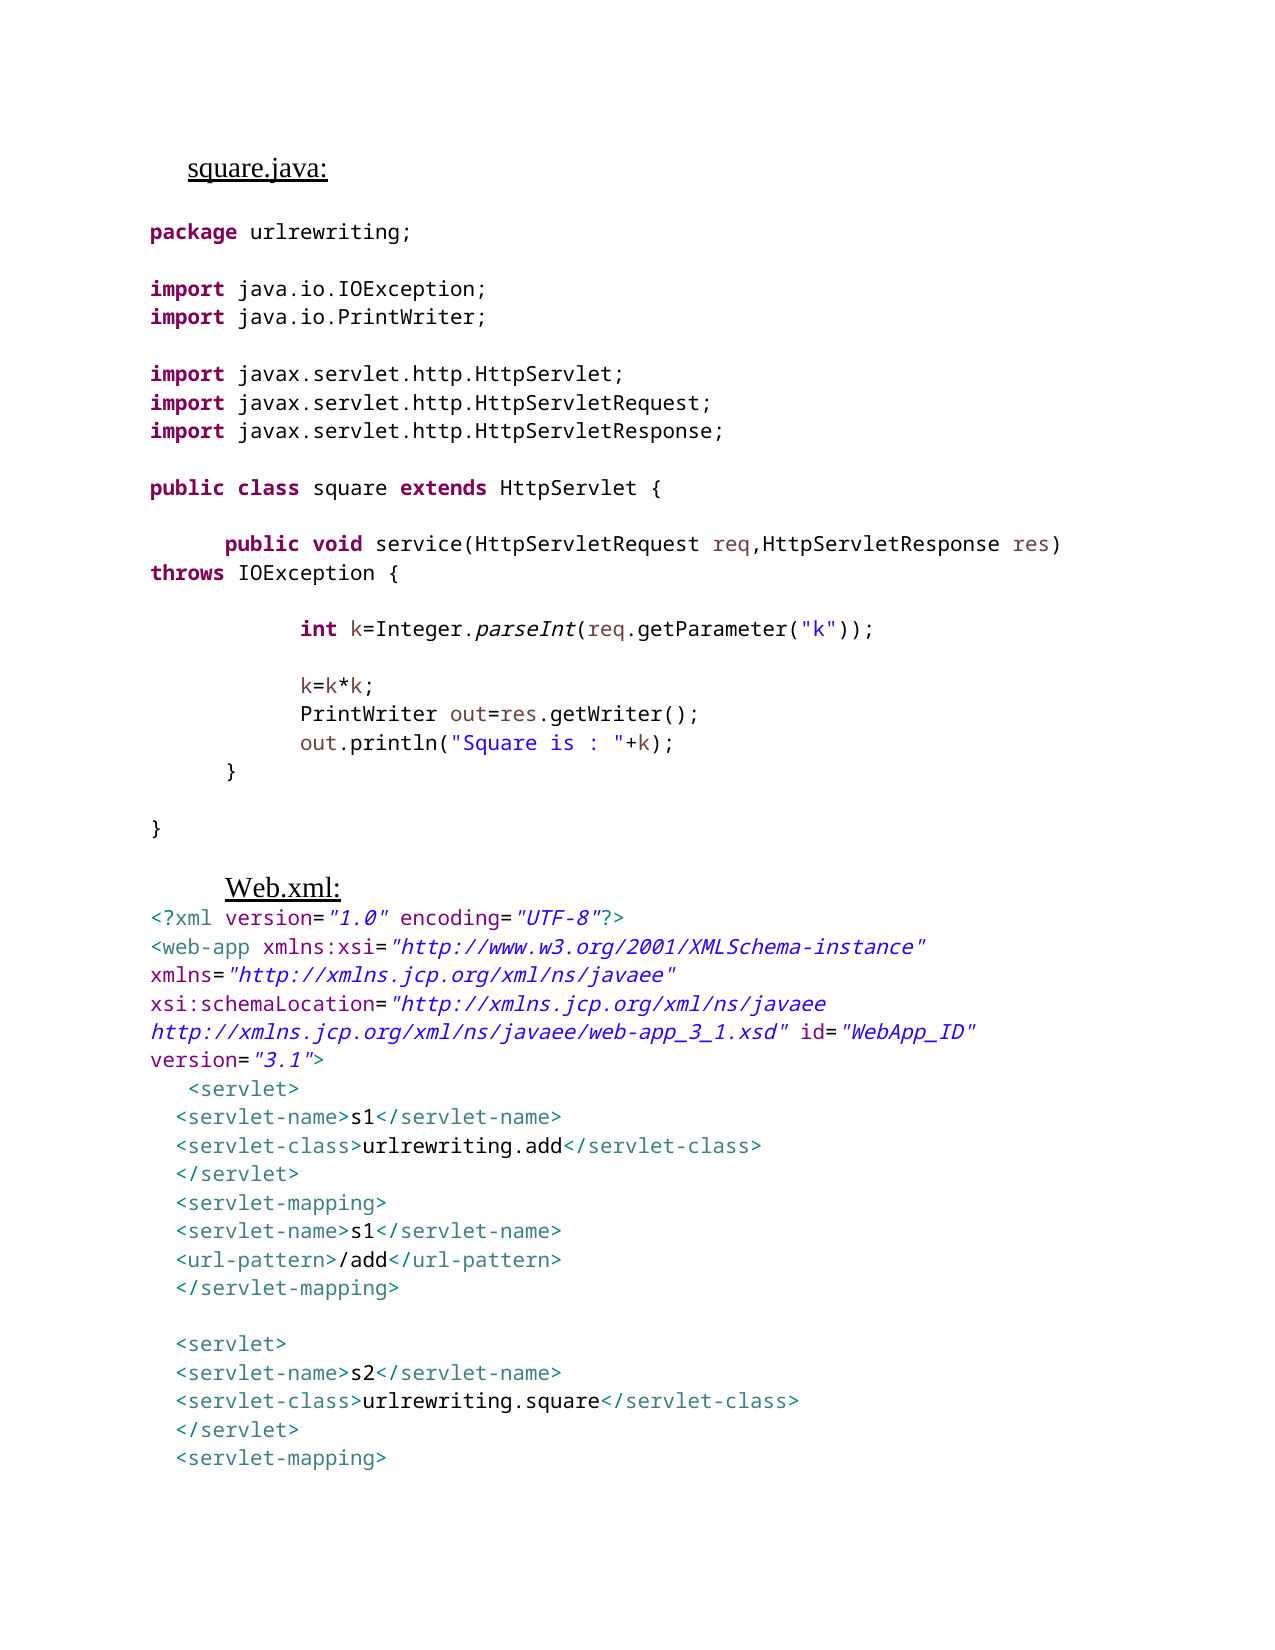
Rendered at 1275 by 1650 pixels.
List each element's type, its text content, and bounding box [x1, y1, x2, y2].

list Web.xml: [225, 870, 1125, 903]
text <?xml version="1.0" encoding="UTF-8"?> [150, 903, 1125, 932]
text <servlet> [150, 1074, 1125, 1102]
text } [150, 756, 1125, 784]
text <url-pattern>/add</url-pattern> [150, 1245, 1125, 1273]
text <servlet-class>urlrewriting.add</servlet-class> [150, 1131, 1125, 1159]
text import javax.servlet.http.HttpServletRequest; [150, 388, 1125, 416]
text </servlet-mapping> [150, 1273, 1125, 1302]
text <web-app xmlns:xsi="http://www.w3.org/2001/XMLSchema-instance" xmlns="http://xmlns.jcp.org/xml/ns/javaee" xsi:schemaLocation="http://xmlns.jcp.org/xml/ns/javaee http://xmlns.jcp.org/xml/ns/javaee/web-app_3_1.xsd" id="WebApp_ID" version="3.1"> [150, 932, 1125, 1074]
text square.java: [187, 150, 1125, 183]
text PrintWriter out=res.getWriter(); [150, 699, 1125, 728]
text <servlet-name>s2</servlet-name> [150, 1358, 1125, 1386]
text </servlet> [150, 1415, 1125, 1443]
text import java.io.PrintWriter; [150, 302, 1125, 331]
text package urlrewriting; [150, 217, 1125, 246]
text public void service(HttpServletRequest req,HttpServletResponse res) throws IOException { [150, 529, 1125, 586]
text <servlet-class>urlrewriting.square</servlet-class> [150, 1386, 1125, 1415]
text out.println("Square is : "+k); [150, 728, 1125, 756]
text </servlet> [150, 1159, 1125, 1188]
text int k=Integer.parseInt(req.getParameter("k")); [150, 614, 1125, 643]
text } [150, 813, 1125, 841]
text public class square extends HttpServlet { [150, 473, 1125, 501]
text <servlet-name>s1</servlet-name> [150, 1216, 1125, 1245]
text import java.io.IOException; [150, 274, 1125, 302]
text <servlet-mapping> [150, 1443, 1125, 1472]
text <servlet-name>s1</servlet-name> [150, 1102, 1125, 1131]
text import javax.servlet.http.HttpServletResponse; [150, 416, 1125, 444]
text import javax.servlet.http.HttpServlet; [150, 359, 1125, 388]
text <servlet-mapping> [150, 1188, 1125, 1216]
text k=k*k; [150, 671, 1125, 699]
text <servlet> [150, 1329, 1125, 1358]
